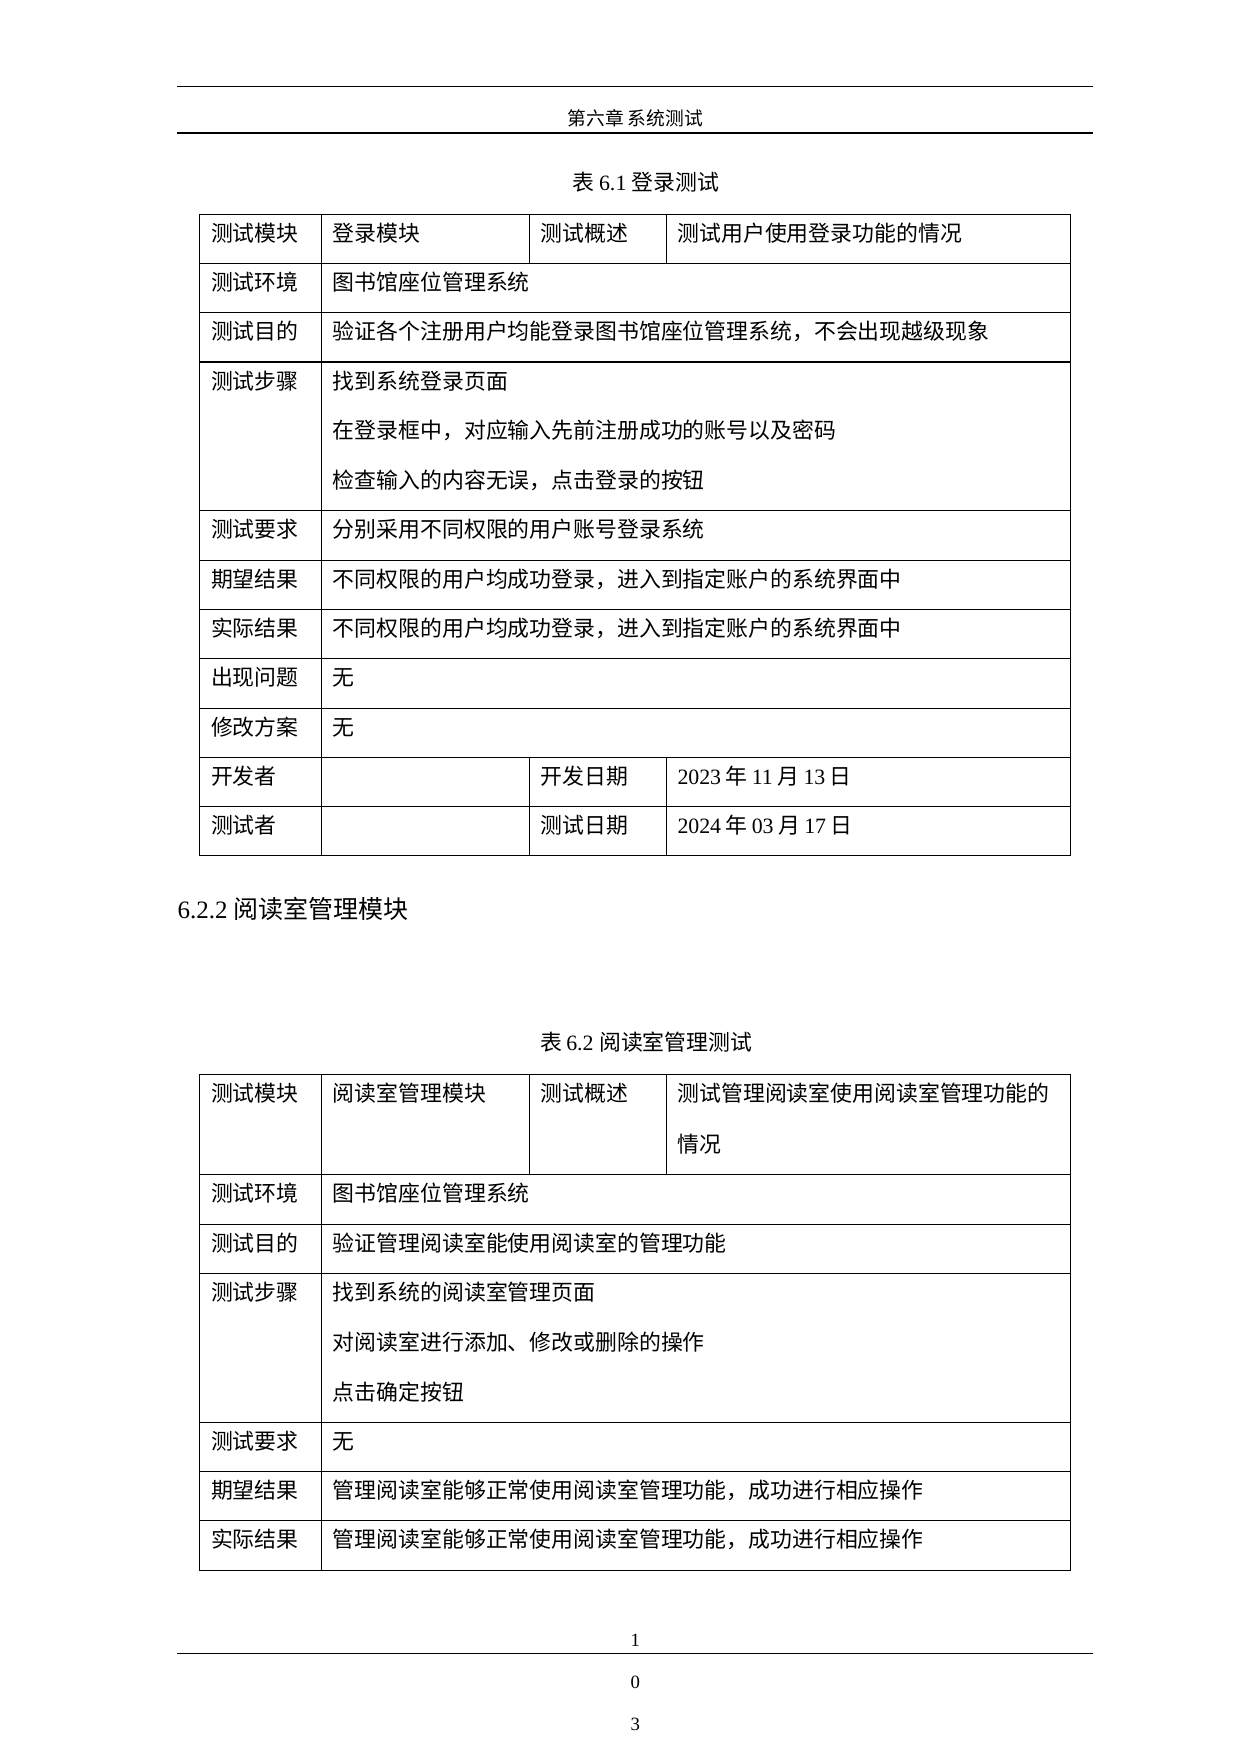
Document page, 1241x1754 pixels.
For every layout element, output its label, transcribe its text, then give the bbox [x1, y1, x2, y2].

table_cell 出现问题 [200, 659, 321, 707]
table_cell 测试目的 [200, 1225, 321, 1273]
table_cell 测试环境 [200, 264, 321, 312]
table_cell 分别采用不同权限的用户账号登录系统 [322, 511, 1070, 559]
table_cell 测试日期 [530, 807, 666, 855]
table_cell 图书馆座位管理系统 [322, 1175, 1070, 1223]
table_header 测试概述 [530, 1075, 666, 1174]
table_header 登录模块 [322, 215, 529, 263]
table_cell 2024年03月17日 [667, 807, 1070, 855]
table_cell 开发日期 [530, 758, 666, 806]
text 6.2.2 阅读室管理模块 [177, 873, 1093, 941]
table_cell 找到系统的阅读室管理页面 对阅读室进行添加、修改或删除的操作 点击确定按钮 [322, 1274, 1070, 1422]
table_cell 修改方案 [200, 709, 321, 757]
table_cell 不同权限的用户均成功登录，进入到指定账户的系统界面中 [322, 561, 1070, 609]
table_cell 期望结果 [200, 1472, 321, 1520]
table_cell 找到系统登录页面 在登录框中，对应输入先前注册成功的账号以及密码 检查输入的内容无误，点击登录的按钮 [322, 363, 1070, 510]
table_cell 无 [322, 1423, 1070, 1471]
table_cell 测试步骤 [200, 1274, 321, 1422]
table_cell 测试目的 [200, 313, 321, 361]
table_cell 验证管理阅读室能使用阅读室的管理功能 [322, 1225, 1070, 1273]
table_cell 实际结果 [200, 1521, 321, 1569]
text 表6.1 登录测试 [177, 164, 1093, 198]
table_cell 管理阅读室能够正常使用阅读室管理功能，成功进行相应操作 [322, 1472, 1070, 1520]
table_cell 不同权限的用户均成功登录，进入到指定账户的系统界面中 [322, 610, 1070, 658]
table_header 测试模块 [200, 215, 321, 263]
table_cell 测试环境 [200, 1175, 321, 1223]
text 表6.2 阅读室管理测试 [177, 1024, 1093, 1058]
table_cell 图书馆座位管理系统 [322, 264, 1070, 312]
table_cell 测试步骤 [200, 363, 321, 510]
table_cell 期望结果 [200, 561, 321, 609]
table_cell 验证各个注册用户均能登录图书馆座位管理系统，不会出现越级现象 [322, 313, 1070, 361]
table_header 阅读室管理模块 [322, 1075, 529, 1174]
table_cell 开发者 [200, 758, 321, 806]
table_cell [322, 758, 529, 806]
table_header 测试概述 [530, 215, 666, 263]
table_cell 无 [322, 659, 1070, 707]
table_cell 测试要求 [200, 511, 321, 559]
table_cell 无 [322, 709, 1070, 757]
table_cell 管理阅读室能够正常使用阅读室管理功能，成功进行相应操作 [322, 1521, 1070, 1569]
table_cell 测试要求 [200, 1423, 321, 1471]
table_header 测试管理阅读室使用阅读室管理功能的情况 [667, 1075, 1070, 1174]
table_header 测试模块 [200, 1075, 321, 1174]
table_cell 2023年11月13日 [667, 758, 1070, 806]
table_cell 实际结果 [200, 610, 321, 658]
table_cell 测试者 [200, 807, 321, 855]
table_cell [322, 807, 529, 855]
table_header 测试用户使用登录功能的情况 [667, 215, 1070, 263]
